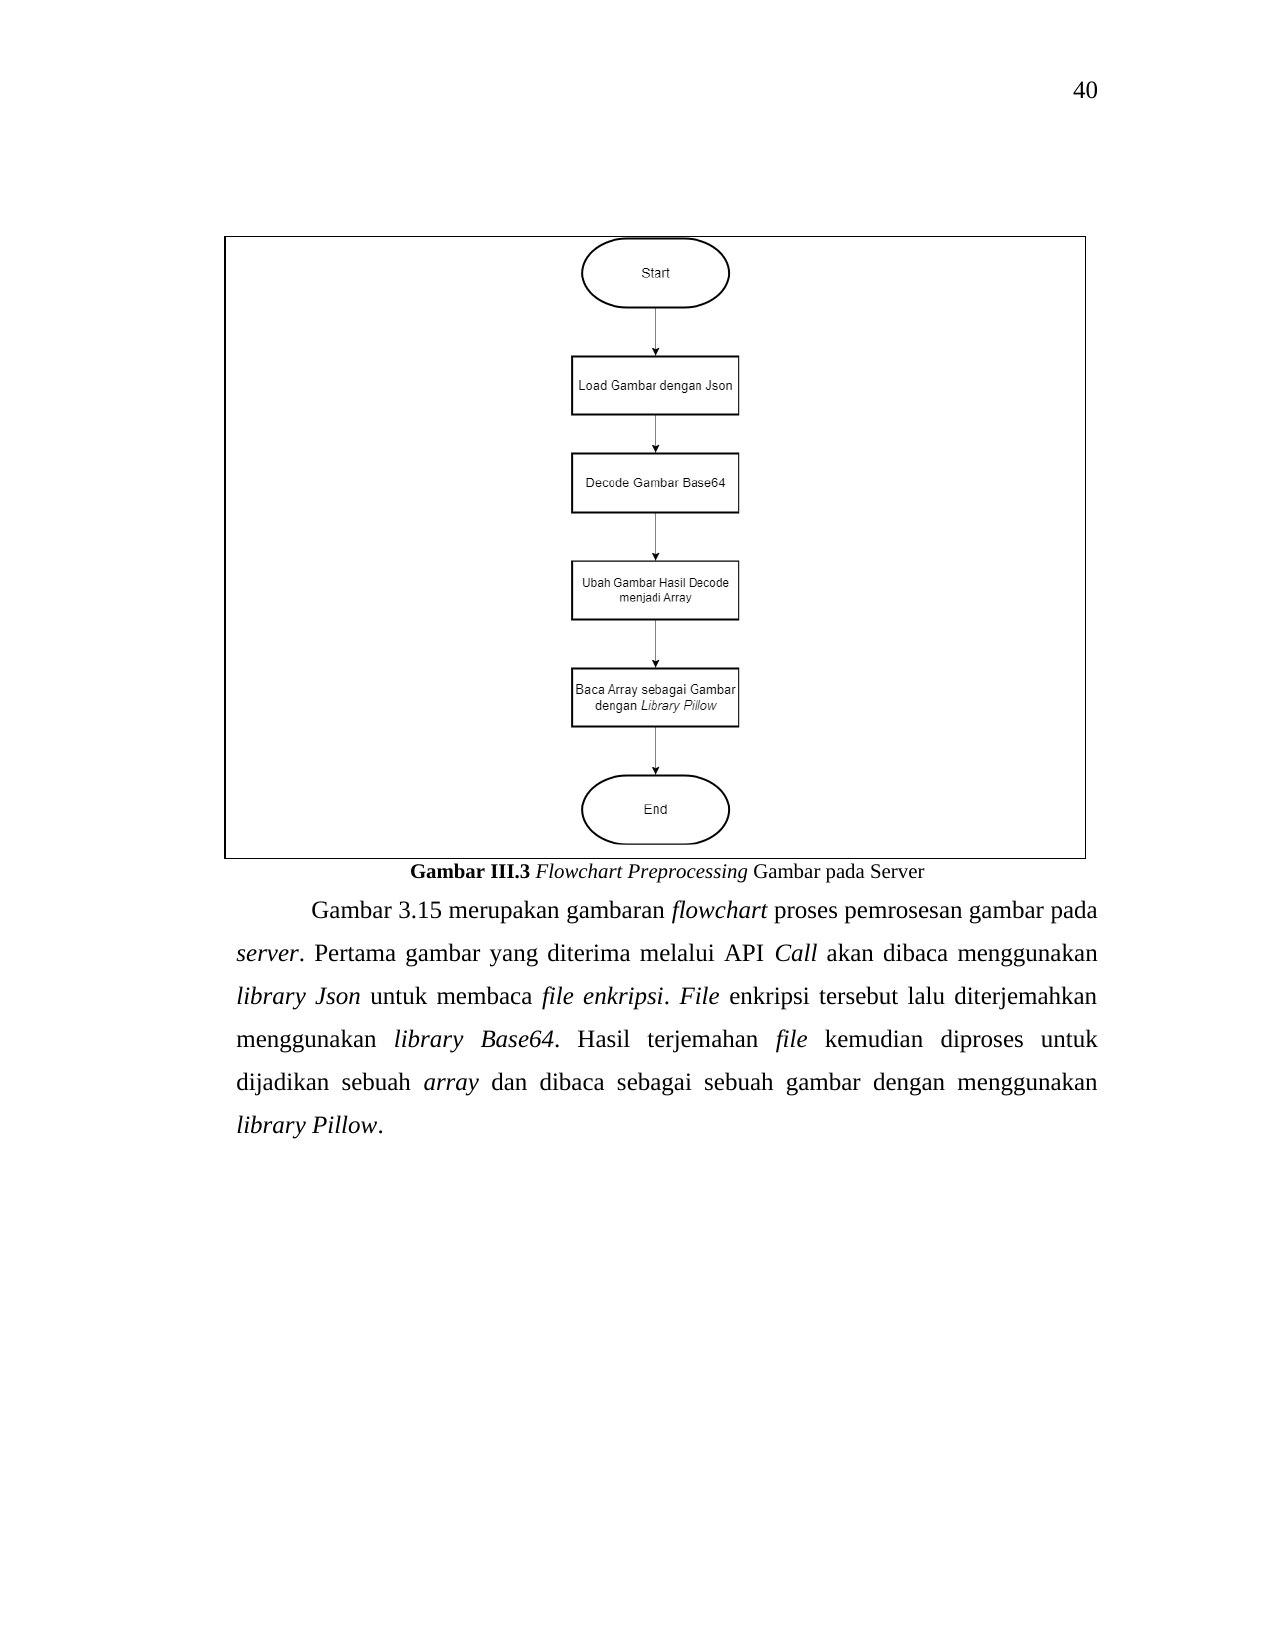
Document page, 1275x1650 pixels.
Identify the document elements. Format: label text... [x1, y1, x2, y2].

table_header [226, 237, 1085, 858]
text Gambar 3.15 merupakan gambaran flowchart proses pemrosesan gambar pada server. Pertama gambar yang diterima melalui API Call akan dibaca menggunakan library Json untuk membaca file enkripsi. File enkripsi tersebut lalu diterjemahkan menggunakan library Base64. Hasil terjemahan file kemudian diproses untuk dijadikan sebuah array dan dibaca sebagai sebuah gambar dengan menggunakan library Pillow. [236, 895, 1098, 1139]
picture [571, 237, 740, 845]
text Flowchart Preprocessing Gambar pada Server [236, 859, 1098, 883]
